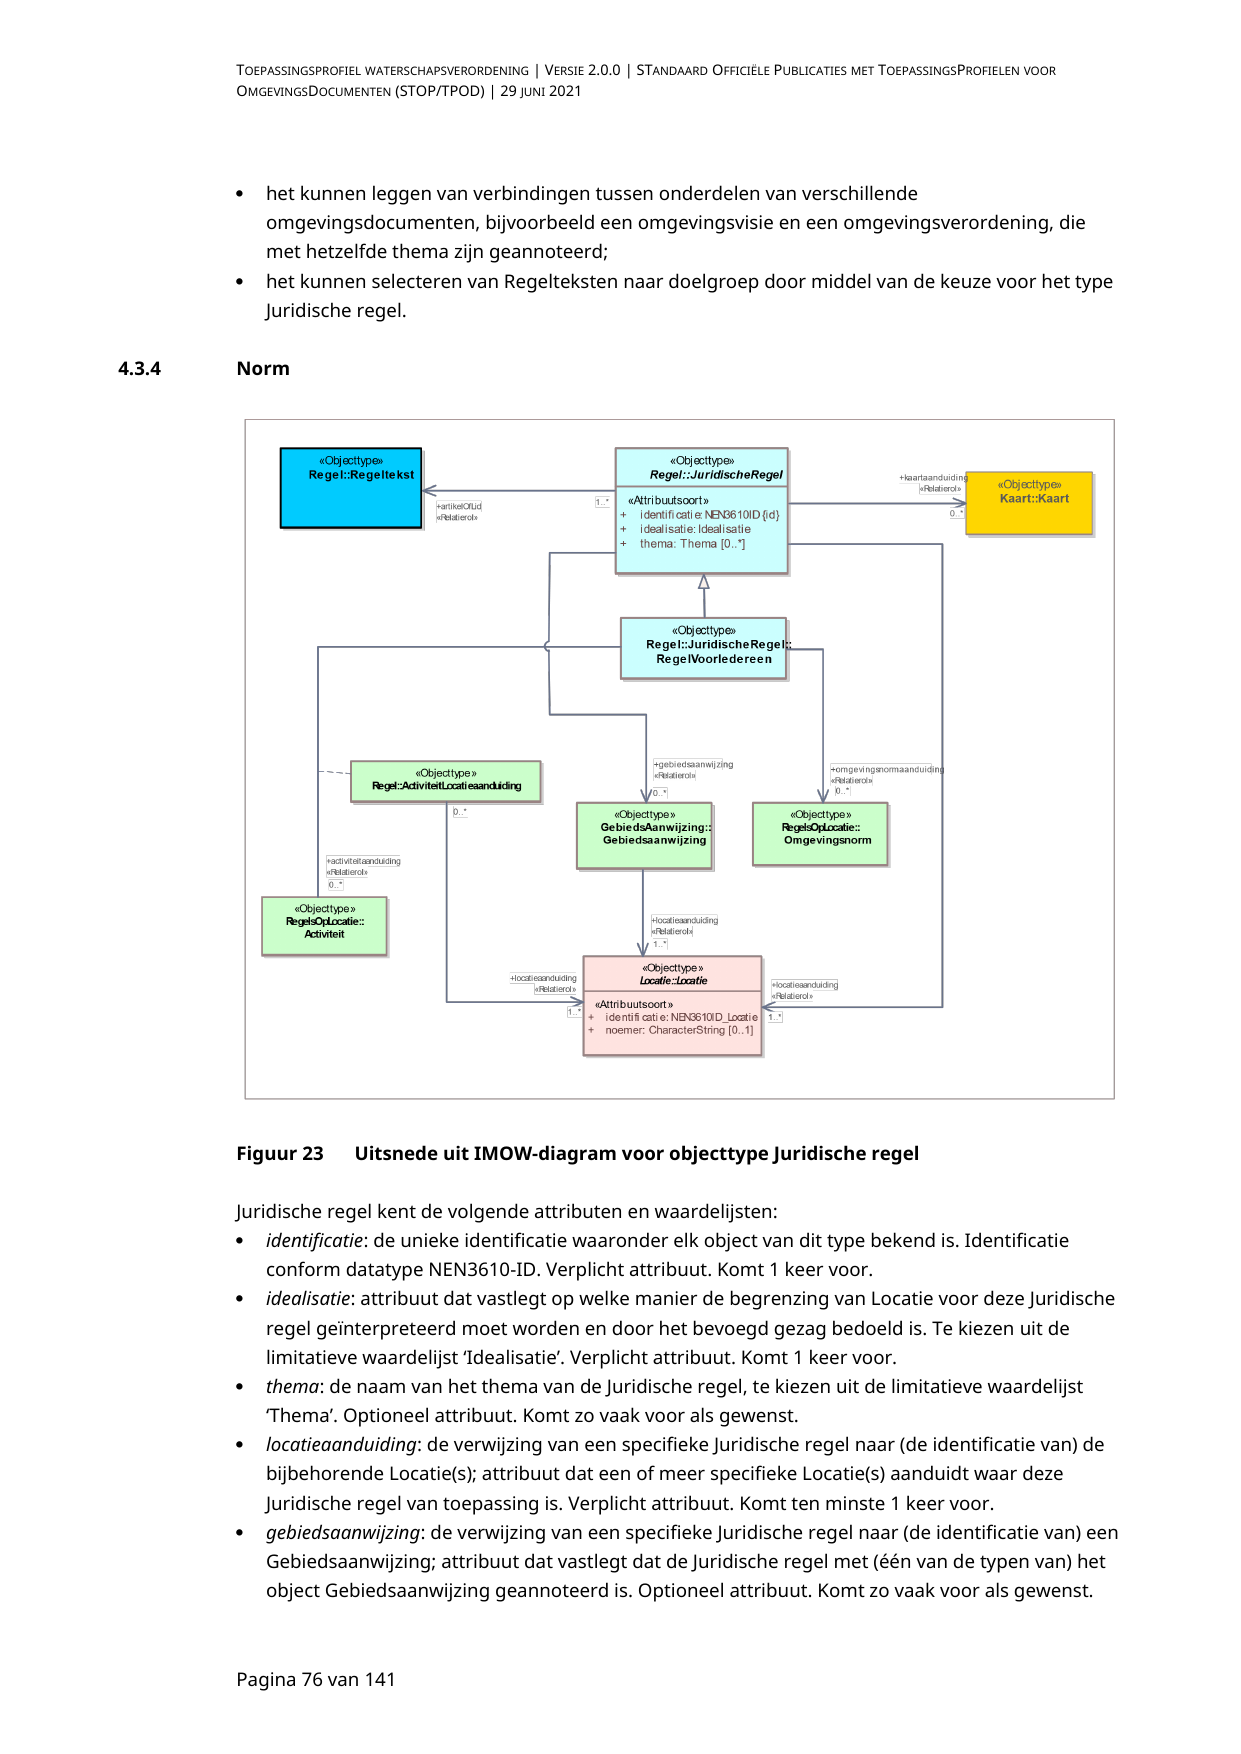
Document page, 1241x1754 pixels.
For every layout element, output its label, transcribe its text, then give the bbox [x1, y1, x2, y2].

list thema: de naam van het thema van de Juridische regel, te kiezen uit de limitatieve waardelijst ‘Thema’. Optioneel attribuut. Komt zo vaak voor als gewenst. [236, 1370, 1122, 1428]
list het kunnen leggen van verbindingen tussen onderdelen van verschillende omgevingsdocumenten, bijvoorbeeld een omgevingsvisie en een omgevingsverordening, die met hetzelfde thema zijn geannoteerd; [236, 177, 1122, 265]
list idealisatie: attribuut dat vastlegt op welke manier de begrenzing van Locatie voor deze Juridische regel geïnterpreteerd moet worden en door het bevoegd gezag bedoeld is. Te kiezen uit de limitatieve waardelijst ‘Idealisatie’. Verplicht attribuut. Komt 1 keer voor. [236, 1282, 1122, 1370]
picture [236, 410, 1123, 1108]
list het kunnen selecteren van Regelteksten naar doelgroep door middel van de keuze voor het type Juridische regel. [236, 265, 1122, 323]
list gebiedsaanwijzing: de verwijzing van een specifieke Juridische regel naar (de identificatie van) een Gebiedsaanwijzing; attribuut dat vastlegt dat de Juridische regel met (één van de typen van) het object Gebiedsaanwijzing geannoteerd is. Optioneel attribuut. Komt zo vaak voor als gewenst. [236, 1516, 1122, 1603]
list identificatie: de unieke identificatie waaronder elk object van dit type bekend is. Identificatie conform datatype NEN3610-ID. Verplicht attribuut. Komt 1 keer voor. [236, 1224, 1122, 1282]
subtitle Norm [118, 352, 1122, 381]
text Juridische regel kent de volgende attributen en waardelijsten: [236, 1195, 1122, 1224]
text Uitsnede uit IMOW-diagram voor objecttype Juridische regel [236, 1137, 1122, 1166]
list locatieaanduiding: de verwijzing van een specifieke Juridische regel naar (de identificatie van) de bijbehorende Locatie(s); attribuut dat een of meer specifieke Locatie(s) aanduidt waar deze Juridische regel van toepassing is. Verplicht attribuut. Komt ten minste 1 keer voor. [236, 1428, 1122, 1516]
